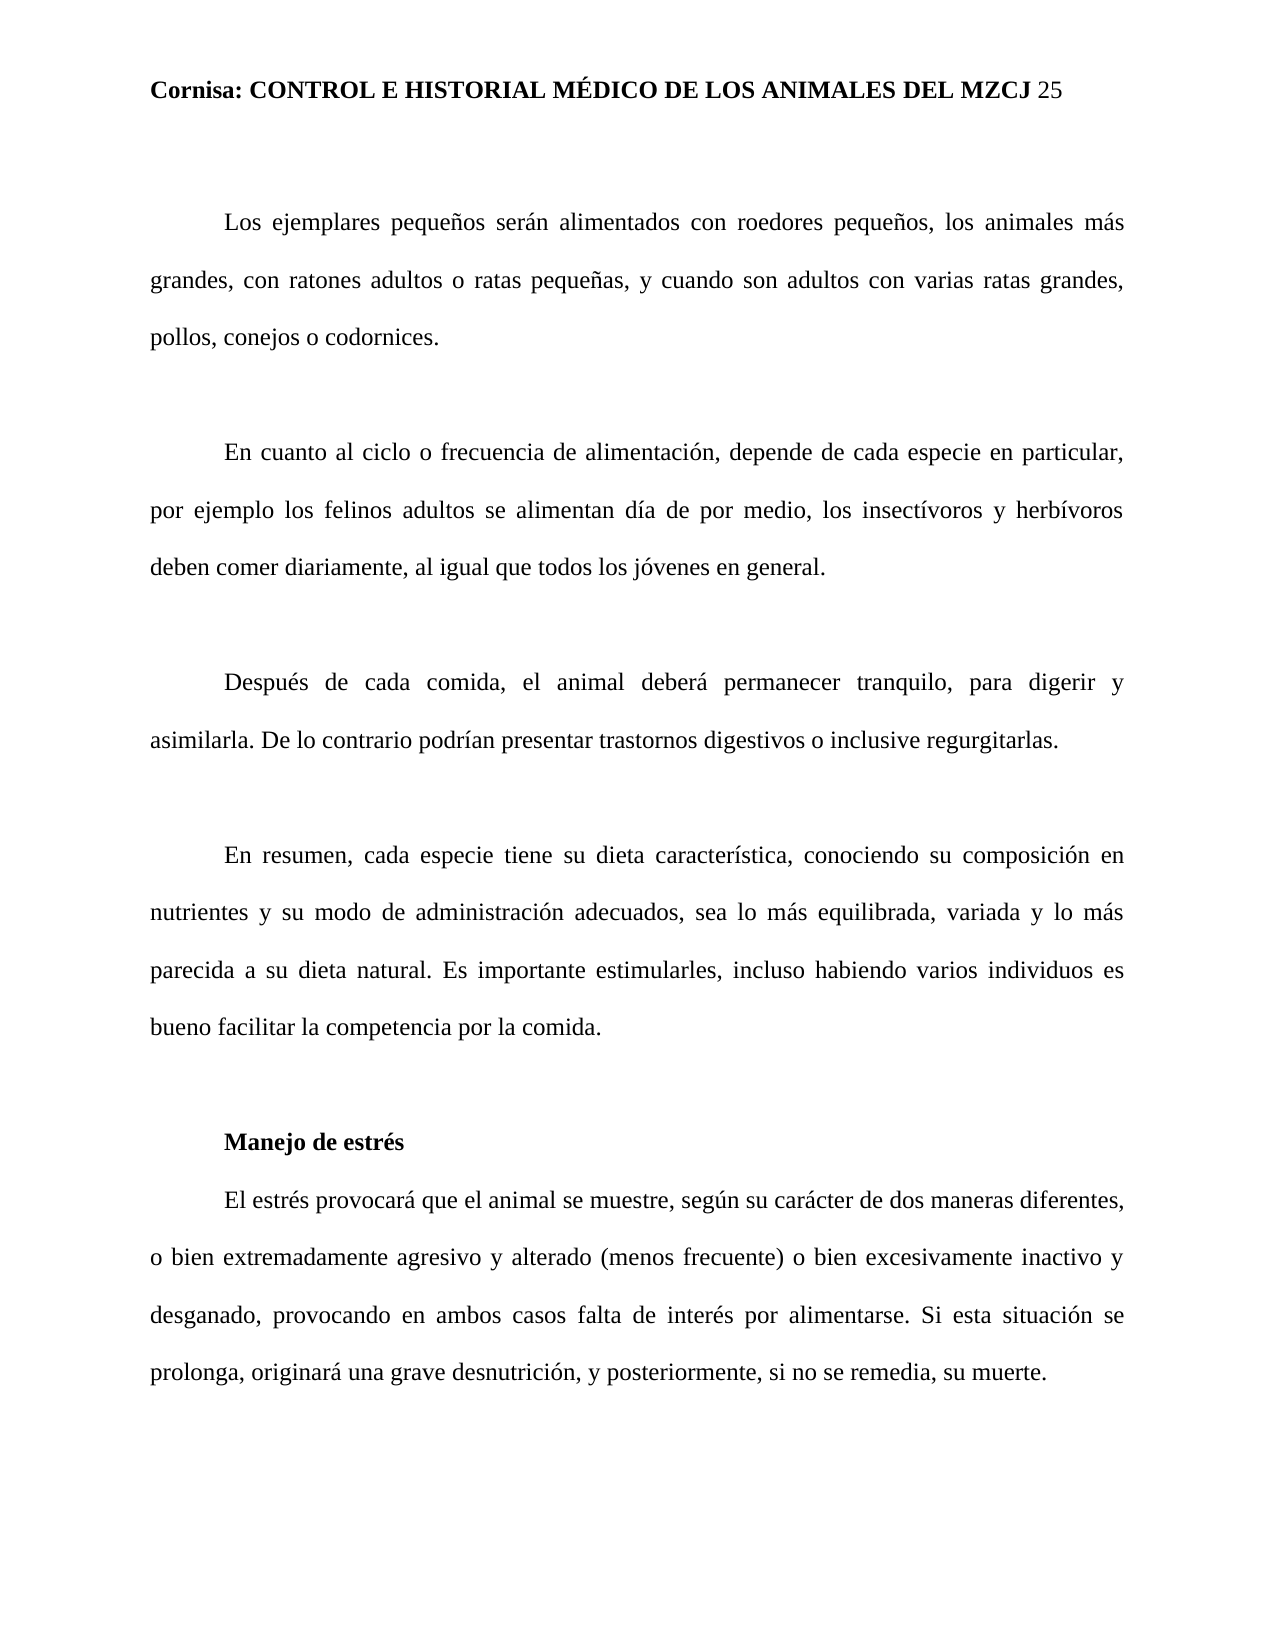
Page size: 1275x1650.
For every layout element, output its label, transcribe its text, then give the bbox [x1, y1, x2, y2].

subtitle Manejo de estrés [150, 1127, 1125, 1156]
text El estrés provocará que el animal se muestre, según su carácter de dos maneras diferentes, o bien extremadamente agresivo y alterado (menos frecuente) o bien excesivamente inactivo y desganado, provocando en ambos casos falta de interés por alimentarse. Si esta situación se prolonga, originará una grave desnutrición, y posteriormente, si no se remedia, su muerte. [150, 1185, 1125, 1386]
text Después de cada comida, el animal deberá permanecer tranquilo, para digerir y asimilarla. De lo contrario podrían presentar trastornos digestivos o inclusive regurgitarlas. [150, 667, 1125, 754]
text Los ejemplares pequeños serán alimentados con roedores pequeños, los animales más grandes, con ratones adultos o ratas pequeñas, y cuando son adultos con varias ratas grandes, pollos, conejos o codornices. [150, 207, 1125, 351]
text En cuanto al ciclo o frecuencia de alimentación, depende de cada especie en particular, por ejemplo los felinos adultos se alimentan día de por medio, los insectívoros y herbívoros deben comer diariamente, al igual que todos los jóvenes en general. [150, 437, 1125, 581]
text En resumen, cada especie tiene su dieta característica, conociendo su composición en nutrientes y su modo de administración adecuados, sea lo más equilibrada, variada y lo más parecida a su dieta natural. Es importante estimularles, incluso habiendo varios individuos es bueno facilitar la competencia por la comida. [150, 840, 1125, 1041]
